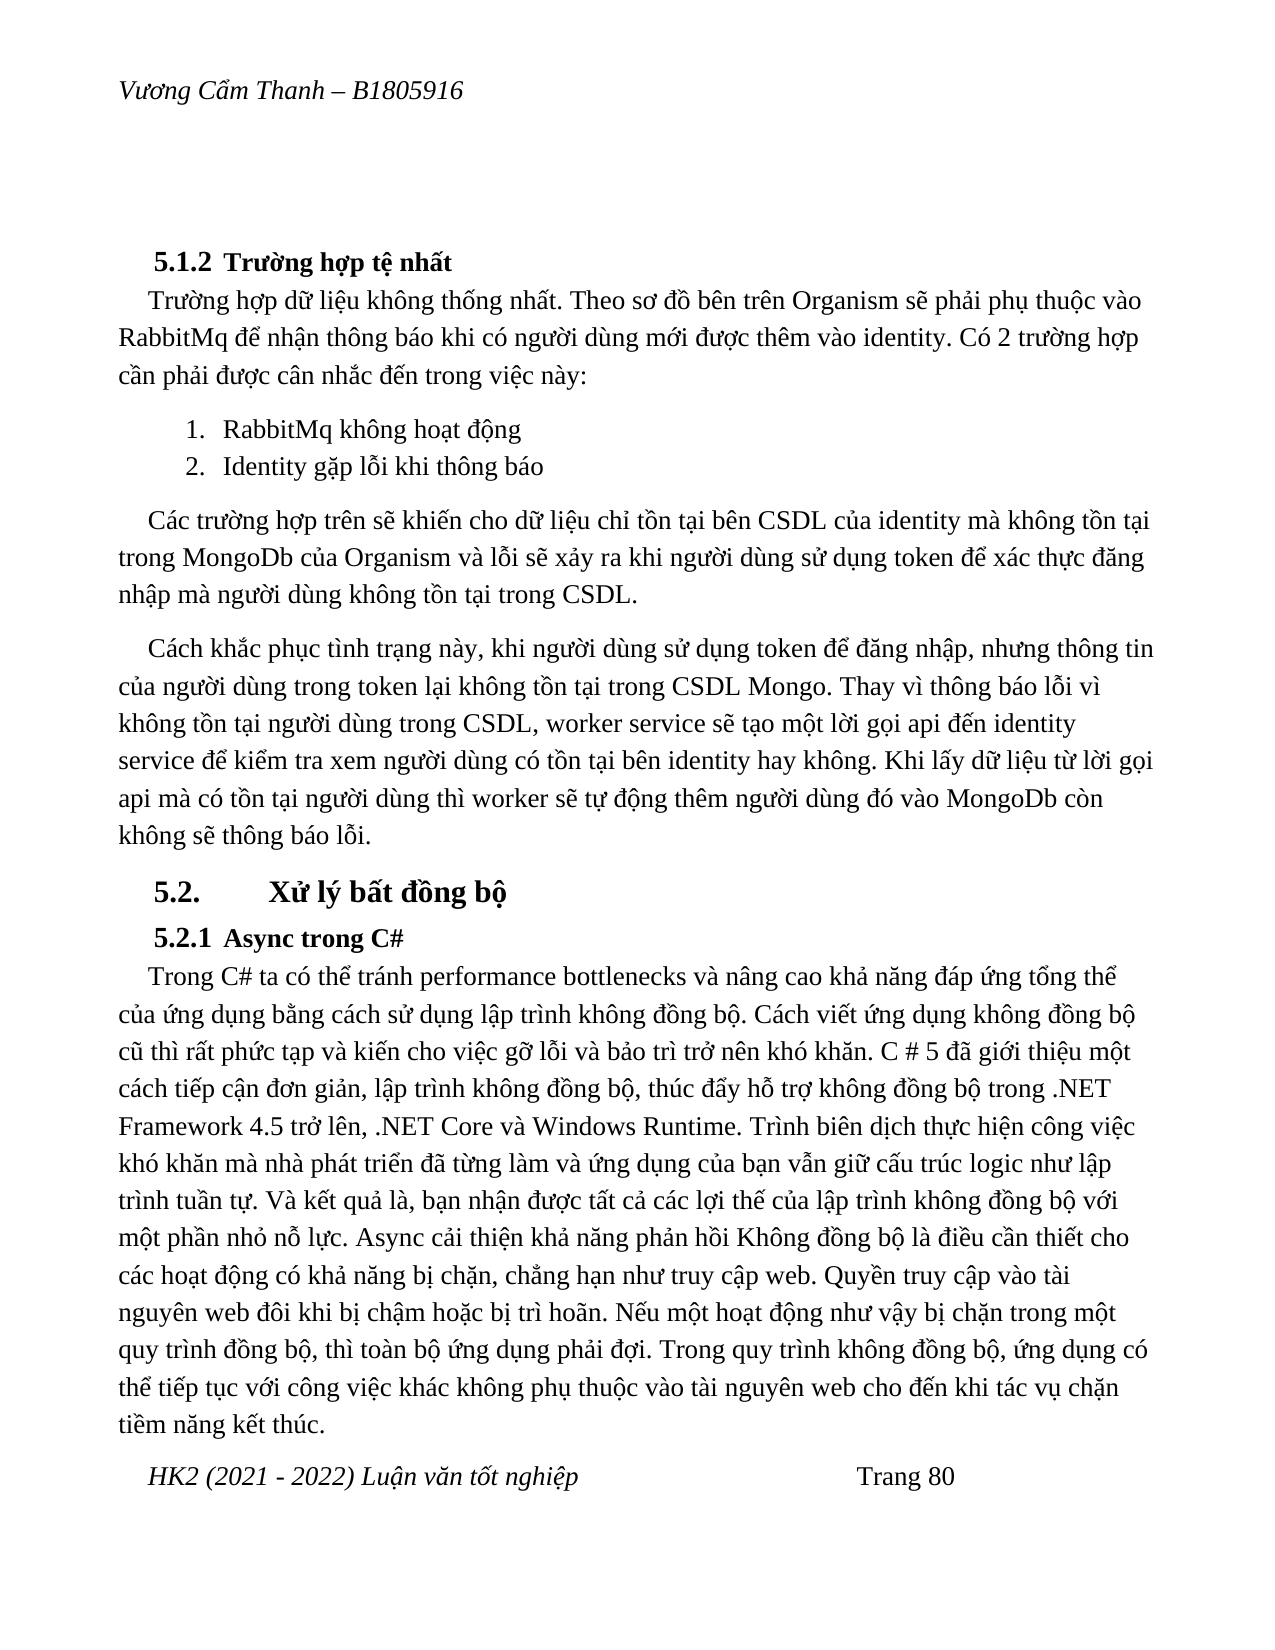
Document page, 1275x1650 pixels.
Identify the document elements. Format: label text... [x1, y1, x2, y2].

text Cách khắc phục tình trạng này, khi người dùng sử dụng token để đăng nhập, nhưng thông tin của người dùng trong token lại không tồn tại trong CSDL Mongo. Thay vì thông báo lỗi vì không tồn tại người dùng trong CSDL, worker service sẽ tạo một lời gọi api đến identity service để kiểm tra xem người dùng có tồn tại bên identity hay không. Khi lấy dữ liệu từ lời gọi api mà có tồn tại người dùng thì worker sẽ tự động thêm người dùng đó vào MongoDb còn không sẽ thông báo lỗi. [118, 633, 1157, 850]
subtitle Xử lý bất đồng bộ [148, 873, 1157, 909]
text Trường hợp dữ liệu không thống nhất. Theo sơ đồ bên trên Organism sẽ phải phụ thuộc vào RabbitMq để nhận thông báo khi có người dùng mới được thêm vào identity. Có 2 trường hợp cần phải được cân nhắc đến trong việc này: [118, 284, 1157, 390]
text Trong C# ta có thể tránh performance bottlenecks và nâng cao khả năng đáp ứng tổng thể của ứng dụng bằng cách sử dụng lập trình không đồng bộ. Cách viết ứng dụng không đồng bộ cũ thì rất phức tạp và kiến cho việc gỡ lỗi và bảo trì trở nên khó khăn. C # 5 đã giới thiệu một cách tiếp cận đơn giản, lập trình không đồng bộ, thúc đẩy hỗ trợ không đồng bộ trong .NET Framework 4.5 trở lên, .NET Core và Windows Runtime. Trình biên dịch thực hiện công việc khó khăn mà nhà phát triển đã từng làm và ứng dụng của bạn vẫn giữ cấu trúc logic như lập trình tuần tự. Và kết quả là, bạn nhận được tất cả các lợi thế của lập trình không đồng bộ với một phần nhỏ nỗ lực. Async cải thiện khả năng phản hồi Không đồng bộ là điều cần thiết cho các hoạt động có khả năng bị chặn, chẳng hạn như truy cập web. Quyền truy cập vào tài nguyên web đôi khi bị chậm hoặc bị trì hoãn. Nếu một hoạt động như vậy bị chặn trong một quy trình đồng bộ, thì toàn bộ ứng dụng phải đợi. Trong quy trình không đồng bộ, ứng dụng có thể tiếp tục với công việc khác không phụ thuộc vào tài nguyên web cho đến khi tác vụ chặn tiềm năng kết thúc. [118, 961, 1157, 1439]
list Identity gặp lỗi khi thông báo [185, 450, 1157, 481]
text Các trường hợp trên sẽ khiến cho dữ liệu chỉ tồn tại bên CSDL của identity mà không tồn tại trong MongoDb của Organism và lỗi sẽ xảy ra khi người dùng sử dụng token để xác thực đăng nhập mà người dùng không tồn tại trong CSDL. [118, 504, 1157, 610]
subtitle Async trong C# [153, 920, 1157, 954]
subtitle Trường hợp tệ nhất [153, 244, 1157, 278]
list RabbitMq không hoạt động [185, 413, 1157, 444]
